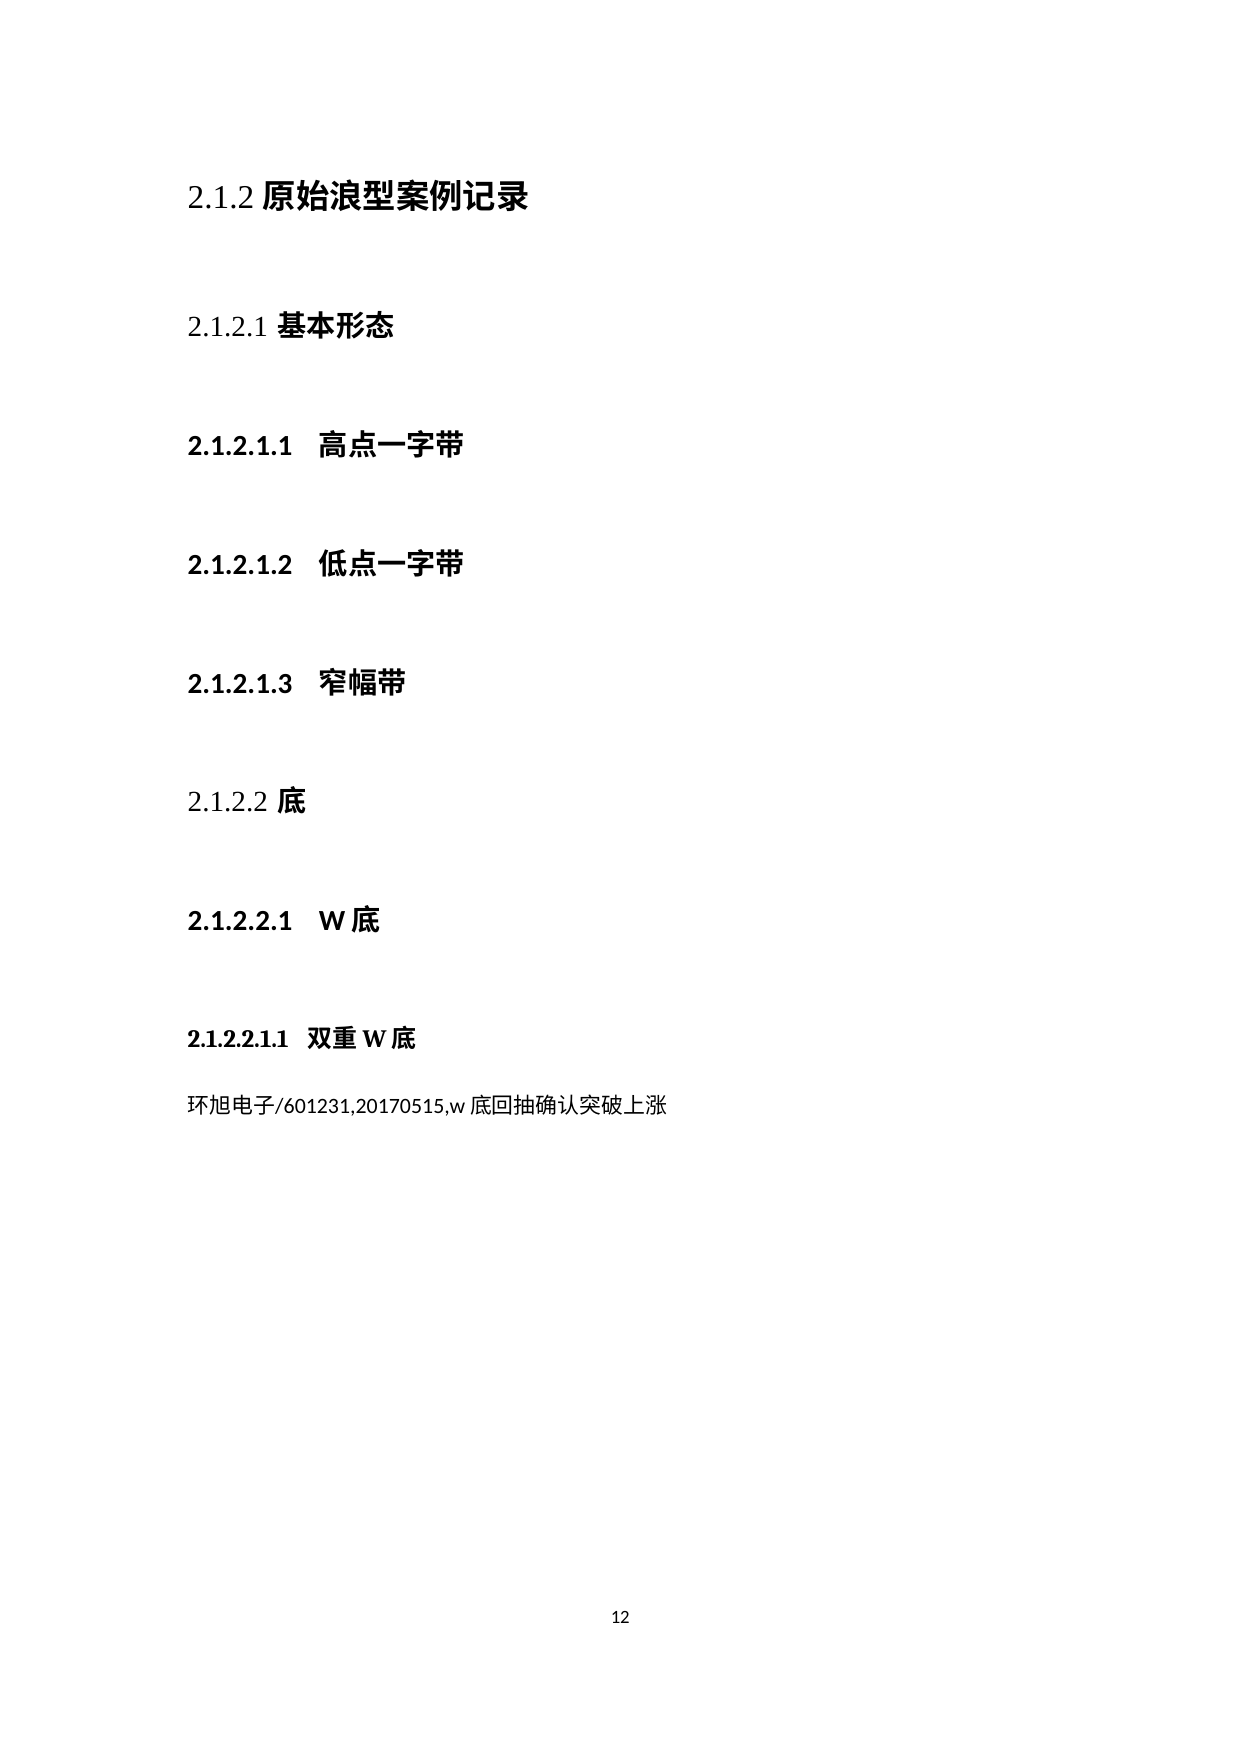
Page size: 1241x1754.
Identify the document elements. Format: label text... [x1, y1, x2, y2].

subtitle 原始浪型案例记录 [187, 162, 1053, 227]
subtitle 双重W底 [187, 1004, 1053, 1069]
subtitle W底 [187, 886, 1053, 951]
subtitle 底 [187, 767, 1053, 832]
text 环旭电子/601231,20170515,w底回抽确认突破上涨 [187, 1088, 1053, 1120]
subtitle 低点一字带 [187, 529, 1053, 594]
subtitle 高点一字带 [187, 410, 1053, 475]
subtitle 窄幅带 [187, 648, 1053, 713]
subtitle 基本形态 [187, 291, 1053, 356]
